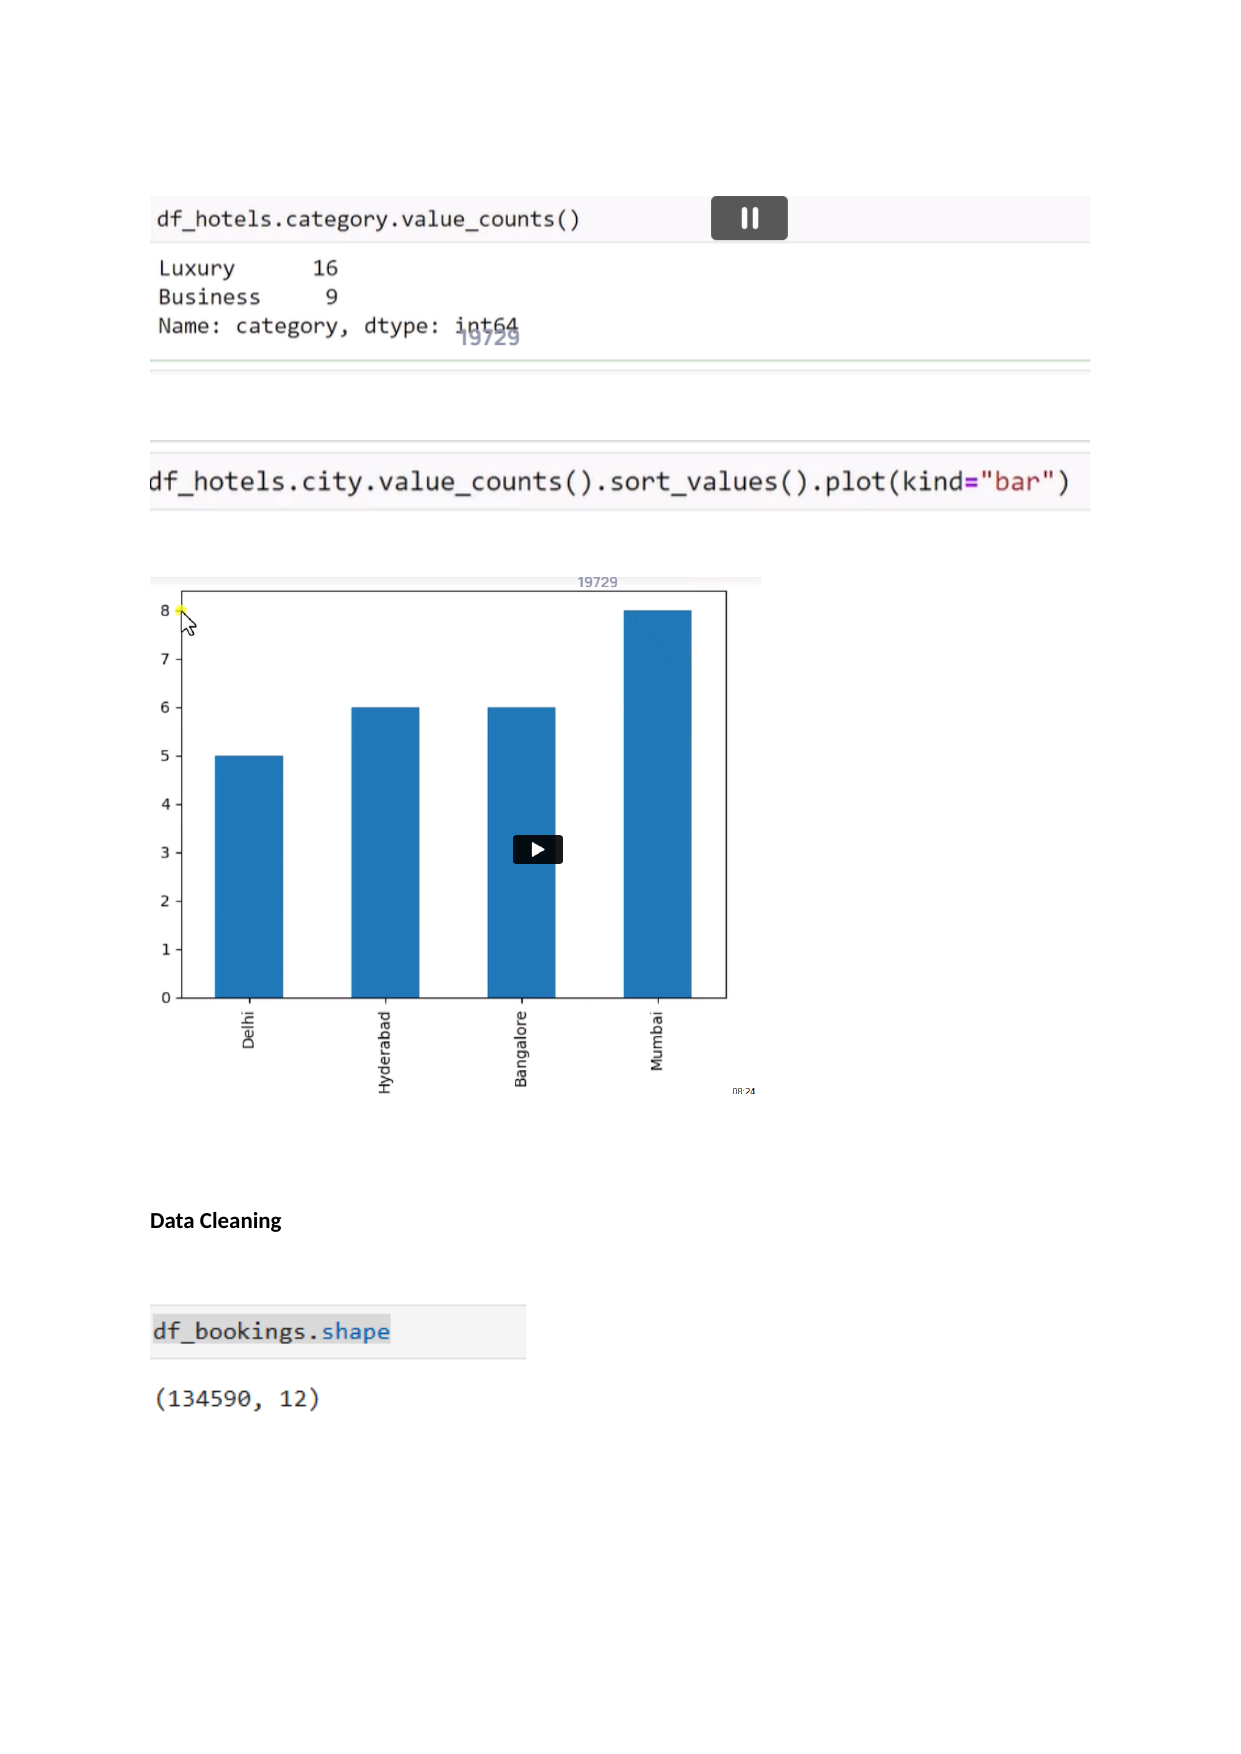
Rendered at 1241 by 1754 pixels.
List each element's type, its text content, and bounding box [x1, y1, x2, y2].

picture [150, 196, 1091, 375]
picture [150, 577, 762, 1094]
picture [150, 440, 1091, 512]
picture [150, 1300, 527, 1438]
text Data Cleaning [150, 1206, 1090, 1234]
